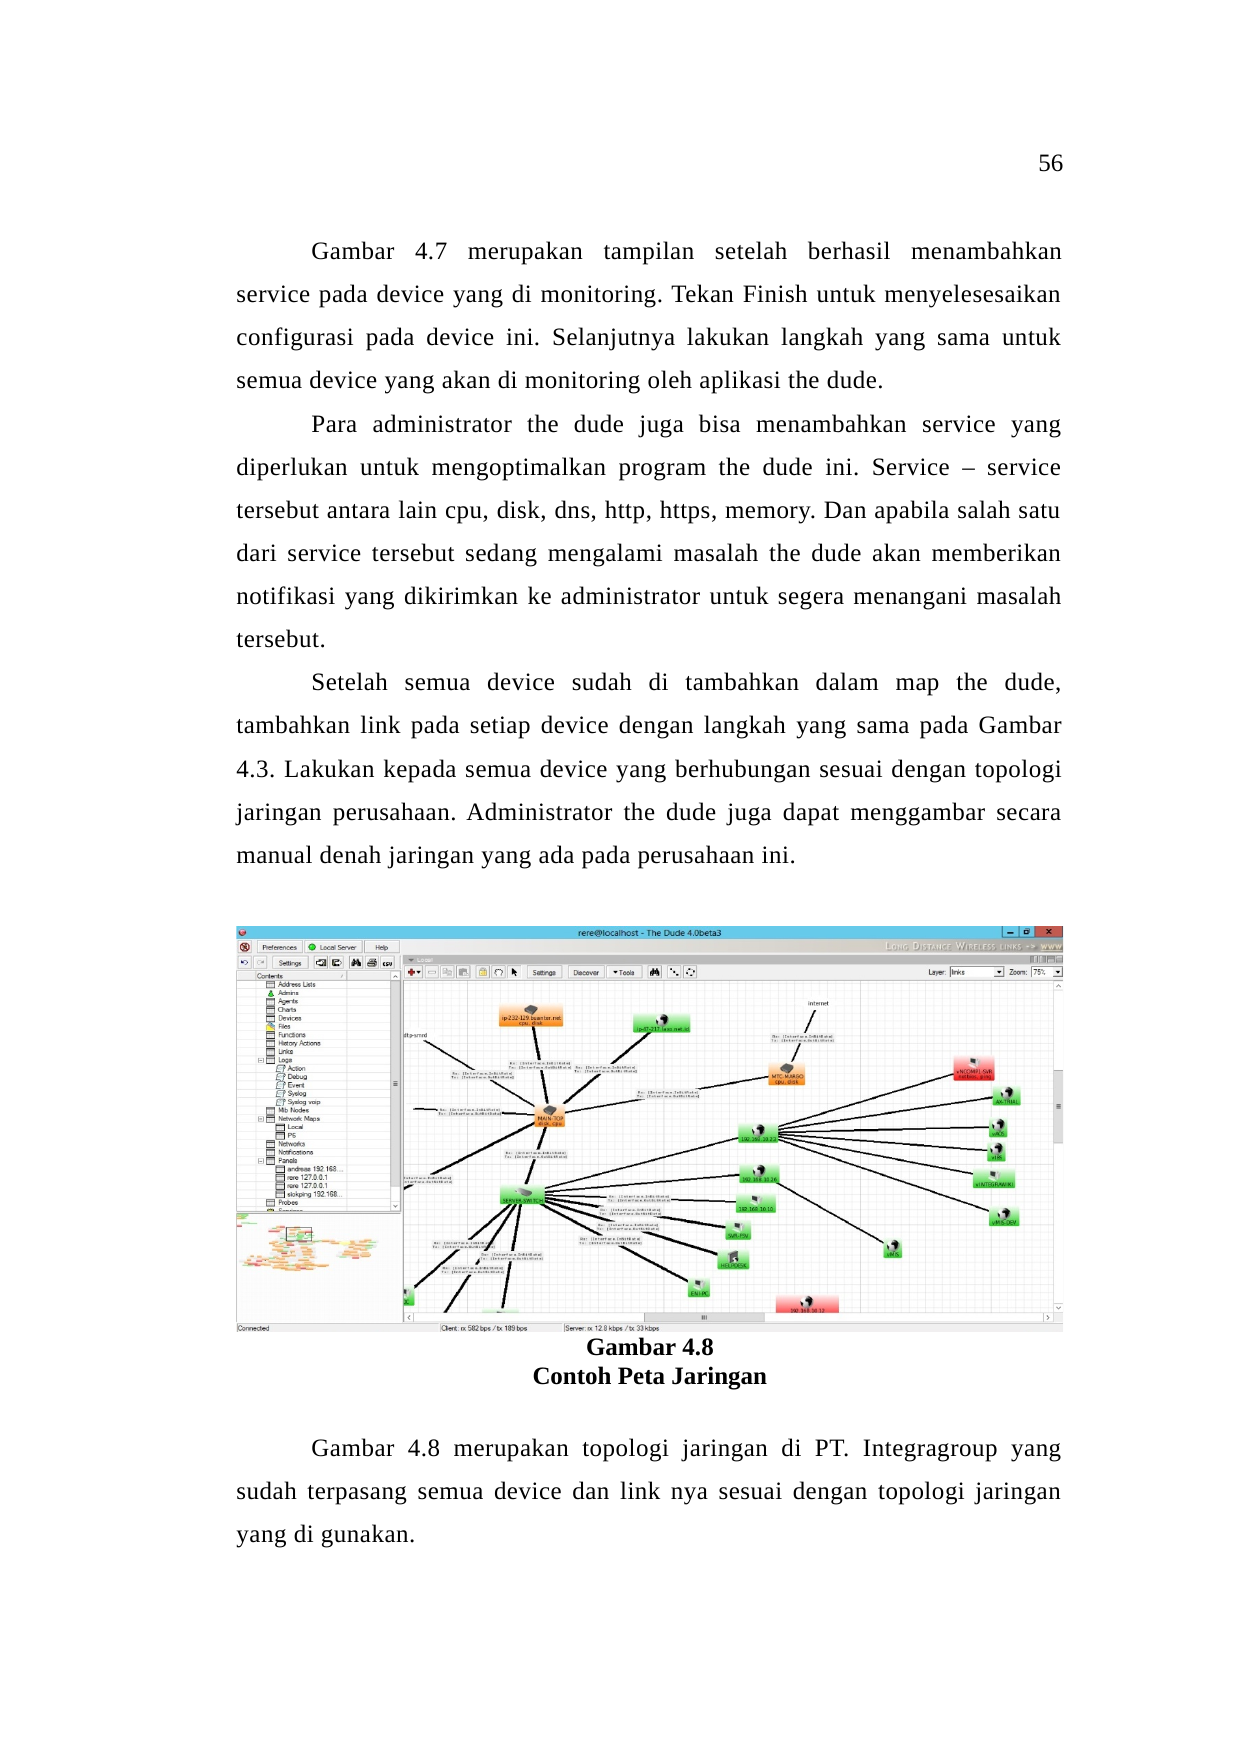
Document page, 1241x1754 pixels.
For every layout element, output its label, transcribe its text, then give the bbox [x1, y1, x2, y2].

picture [236, 926, 1064, 1332]
title Gambar 4.8 merupakan topologi jaringan di PT. Integragroup yang sudah terpasang semua device dan link nya sesuai dengan topologi jaringan yang di gunakan. [236, 1433, 1063, 1548]
title Gambar 4.7 merupakan tampilan setelah berhasil menambahkan service pada device yang di monitoring. Tekan Finish untuk menyelesesaikan configurasi pada device ini. Selanjutnya lakukan langkah yang sama untuk semua device yang akan di monitoring oleh aplikasi the dude. [236, 236, 1063, 394]
text Contoh Peta Jaringan [236, 1361, 1063, 1389]
text Gambar 4.8 [236, 1332, 1063, 1361]
title Setelah semua device sudah di tambahkan dalam map the dude, tambahkan link pada setiap device dengan langkah yang sama pada Gambar 4.3. Lakukan kepada semua device yang berhubungan sesuai dengan topologi jaringan perusahaan. Administrator the dude juga dapat menggambar secara manual denah jaringan yang ada pada perusahaan ini. [236, 667, 1063, 869]
title Para administrator the dude juga bisa menambahkan service yang diperlukan untuk mengoptimalkan program the dude ini. Service – service tersebut antara lain cpu, disk, dns, http, https, memory. Dan apabila salah satu dari service tersebut sedang mengalami masalah the dude akan memberikan notifikasi yang dikirimkan ke administrator untuk segera menangani masalah tersebut. [236, 409, 1063, 653]
